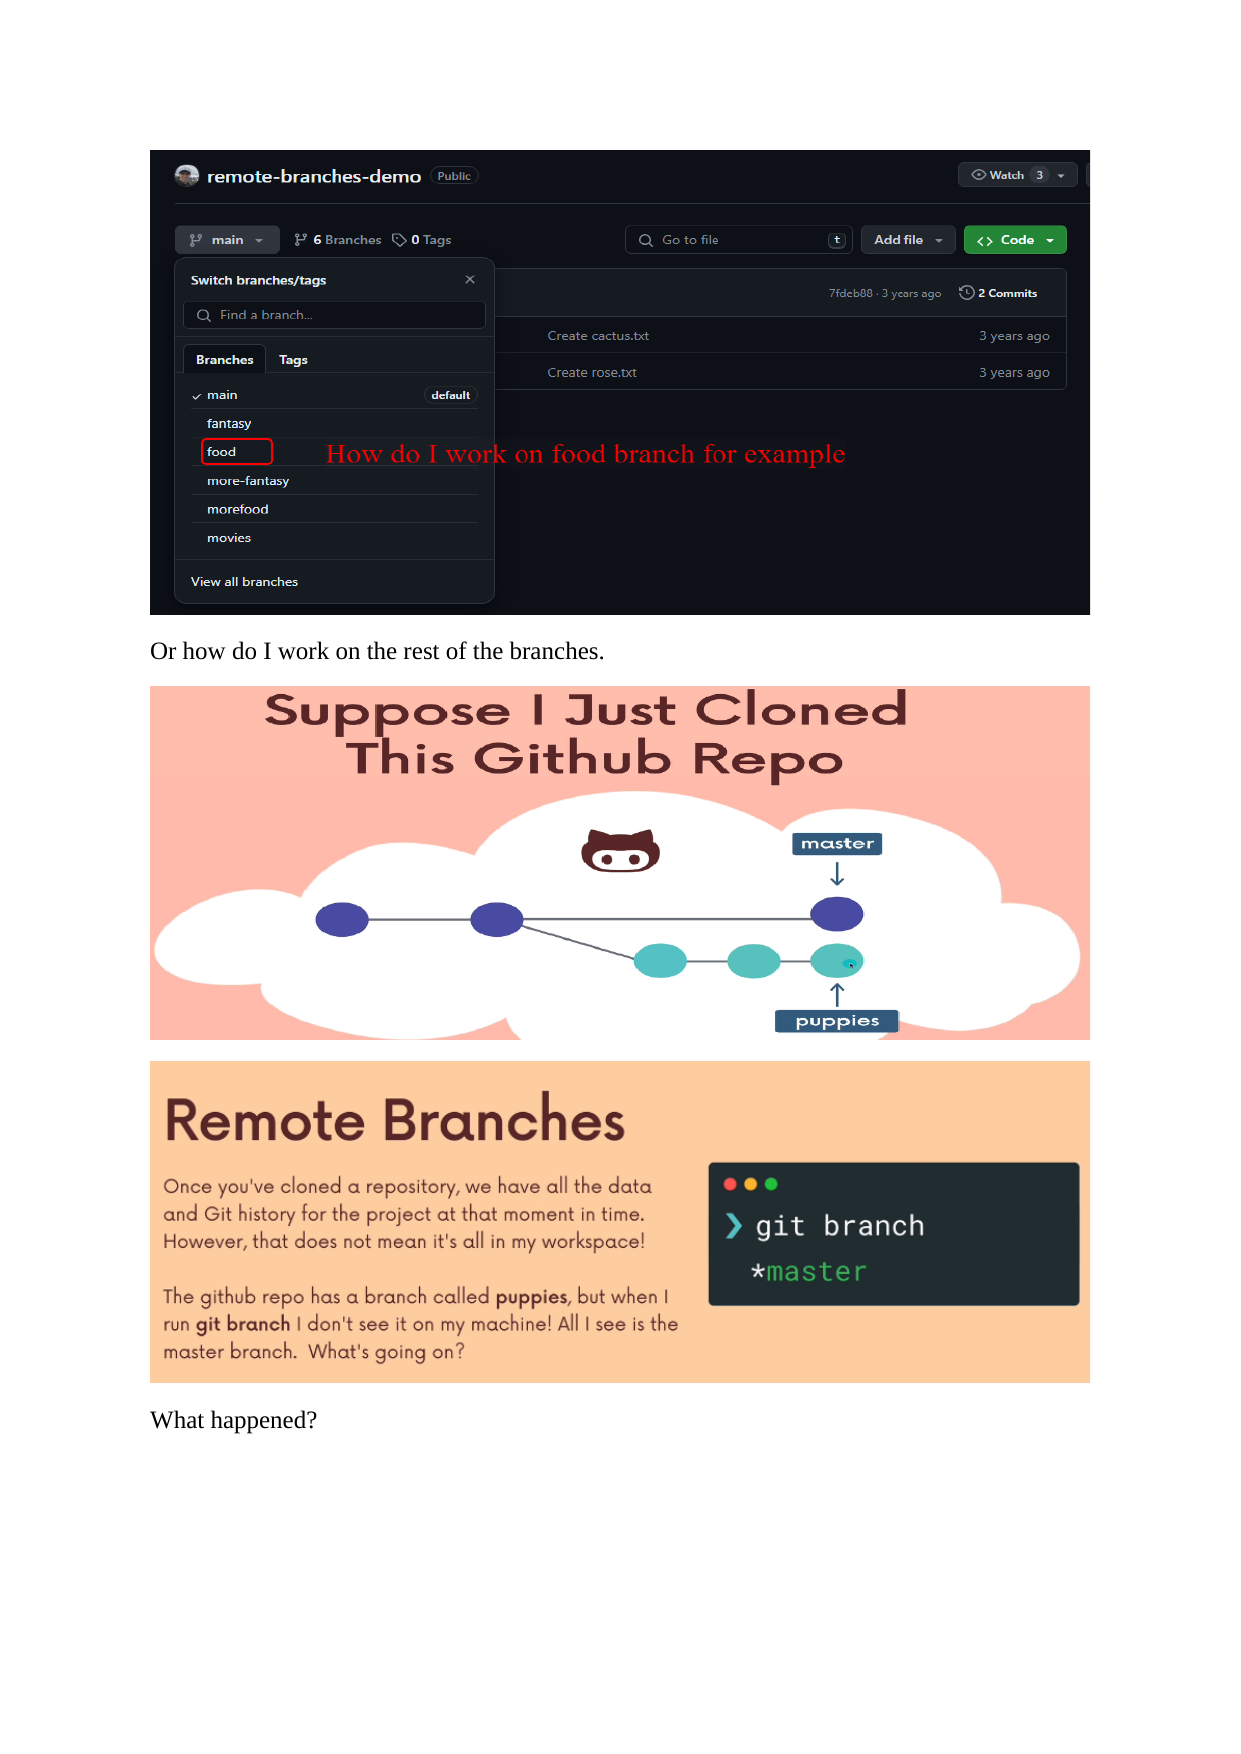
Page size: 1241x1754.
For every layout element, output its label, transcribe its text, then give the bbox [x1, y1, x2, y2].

picture [150, 686, 1091, 1040]
picture [150, 1061, 1091, 1383]
picture [150, 150, 1091, 615]
text Or how do I work on the rest of the branches. [150, 636, 1090, 665]
text What happened? [150, 1405, 1090, 1433]
